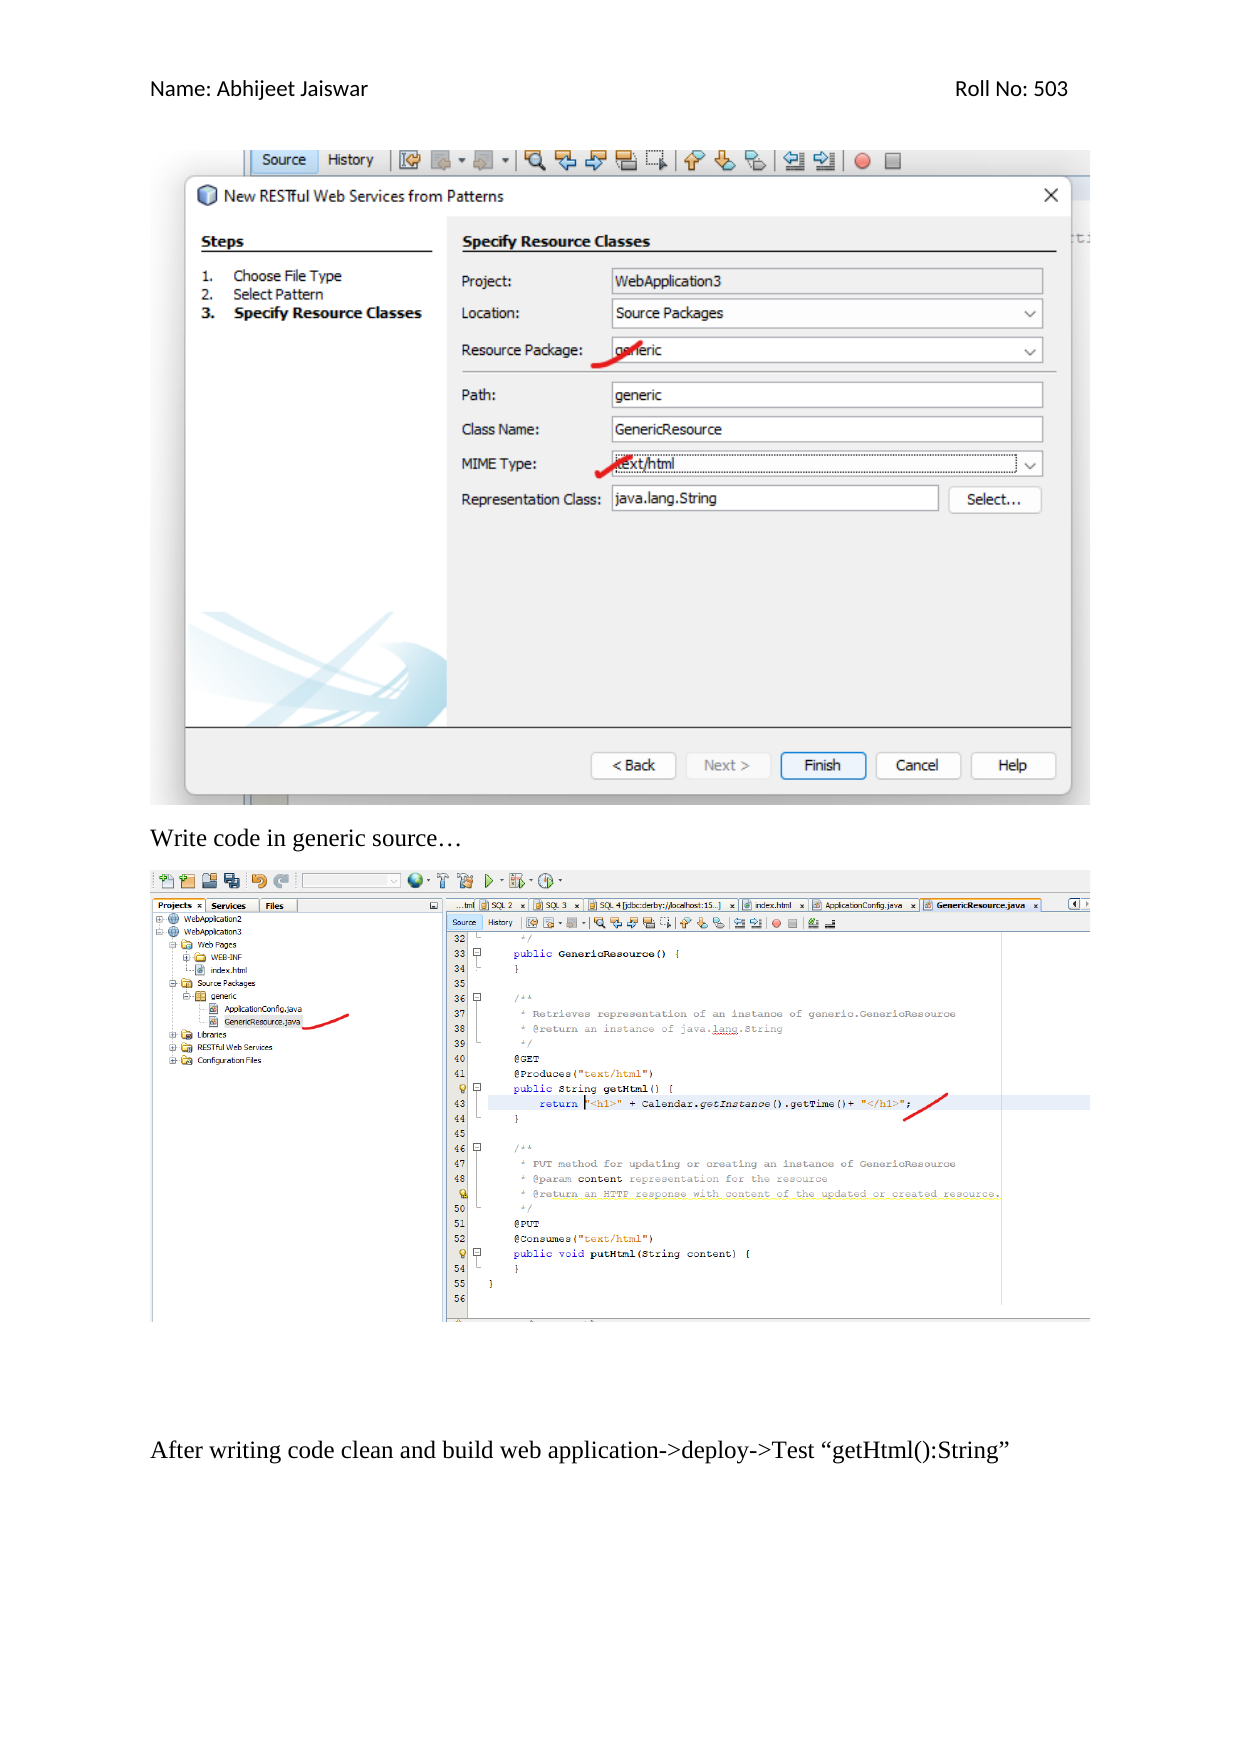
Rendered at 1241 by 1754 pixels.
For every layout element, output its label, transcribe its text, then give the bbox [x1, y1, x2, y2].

picture [150, 150, 1091, 805]
picture [150, 870, 1091, 1322]
text After writing code clean and build web application->deploy->Test “getHtml():String” [150, 1436, 1090, 1464]
text Write code in generic source… [150, 823, 1090, 852]
